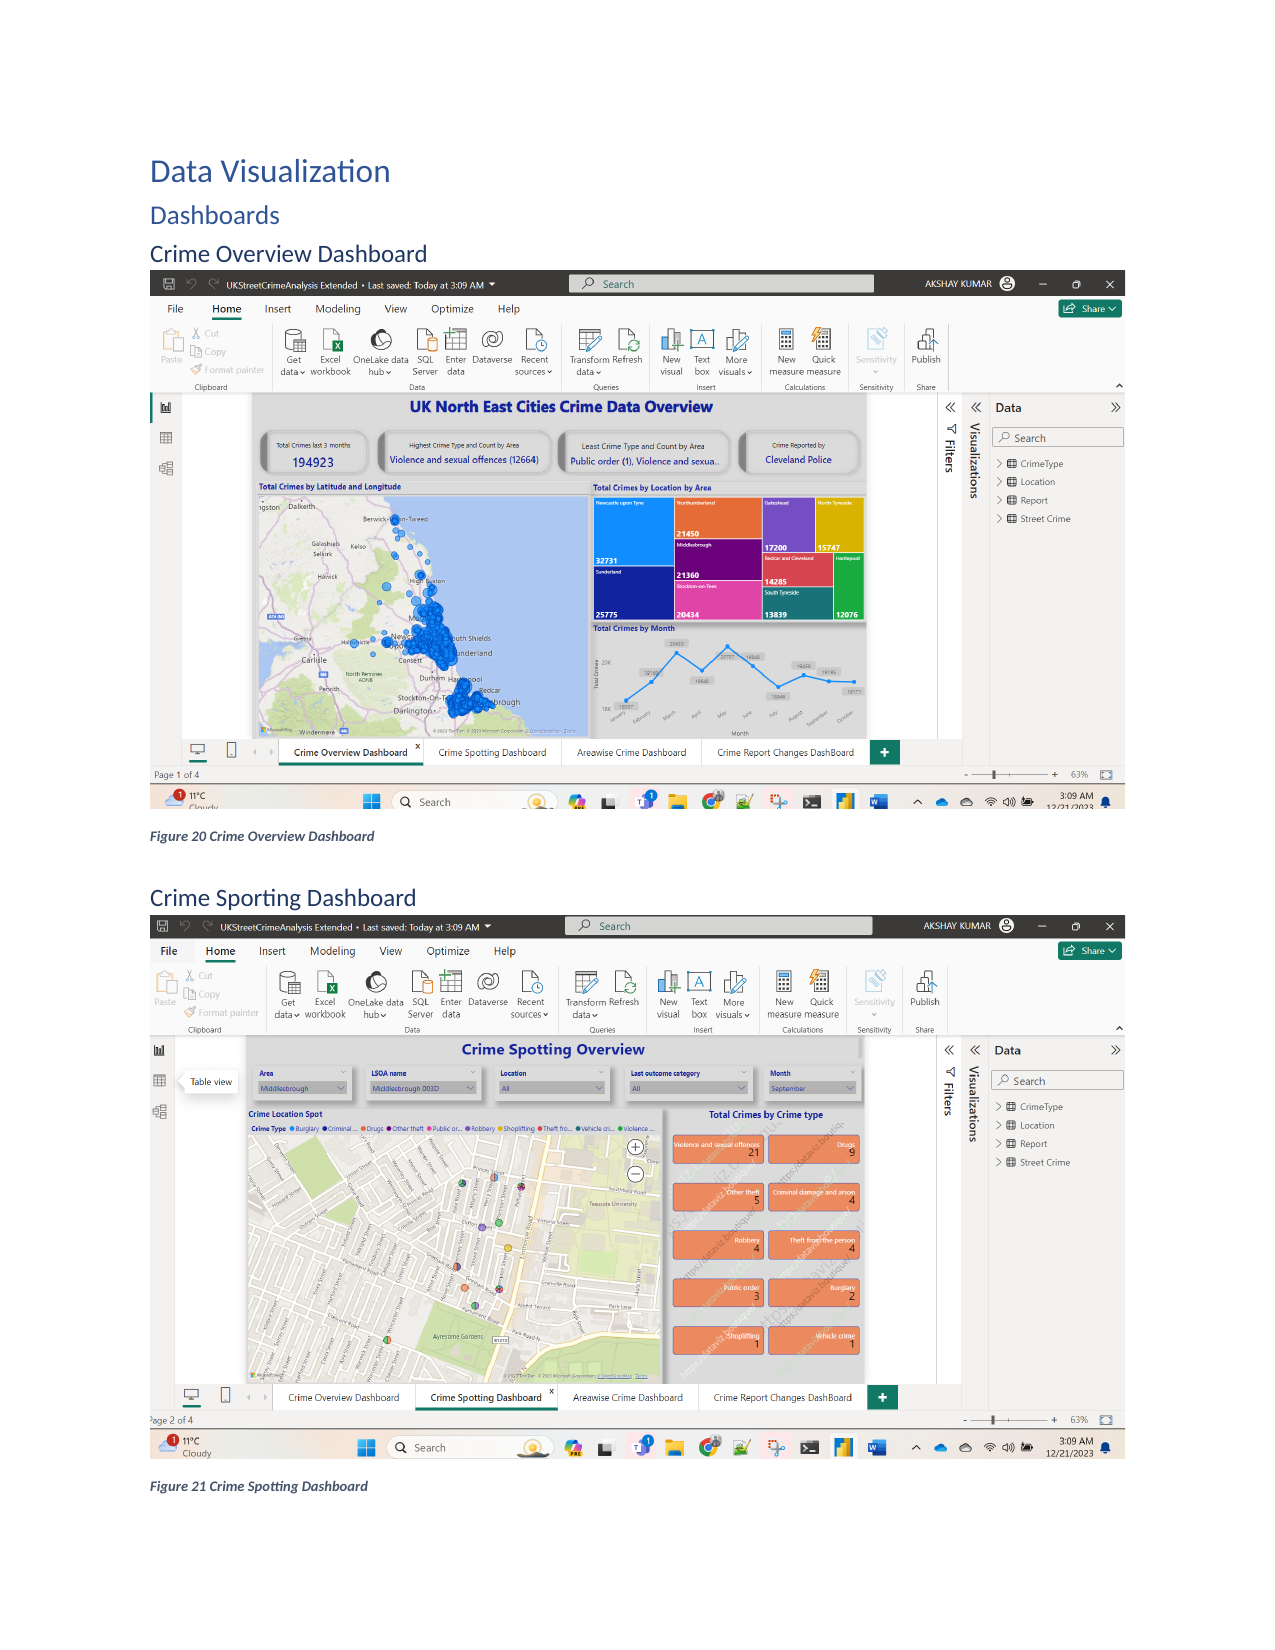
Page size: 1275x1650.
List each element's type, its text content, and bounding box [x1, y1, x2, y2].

text Figure 21 Crime Spotting Dashboard [150, 1478, 1125, 1495]
picture [150, 915, 1125, 1459]
subtitle Data Visualization [150, 150, 1125, 191]
text Figure 20 Crime Overview Dashboard [150, 827, 1125, 845]
subtitle Crime Sporting Dashboard [150, 849, 1125, 913]
subtitle Crime Overview Dashboard [150, 238, 1125, 268]
subtitle Dashboards [150, 198, 1125, 231]
picture [150, 270, 1125, 809]
